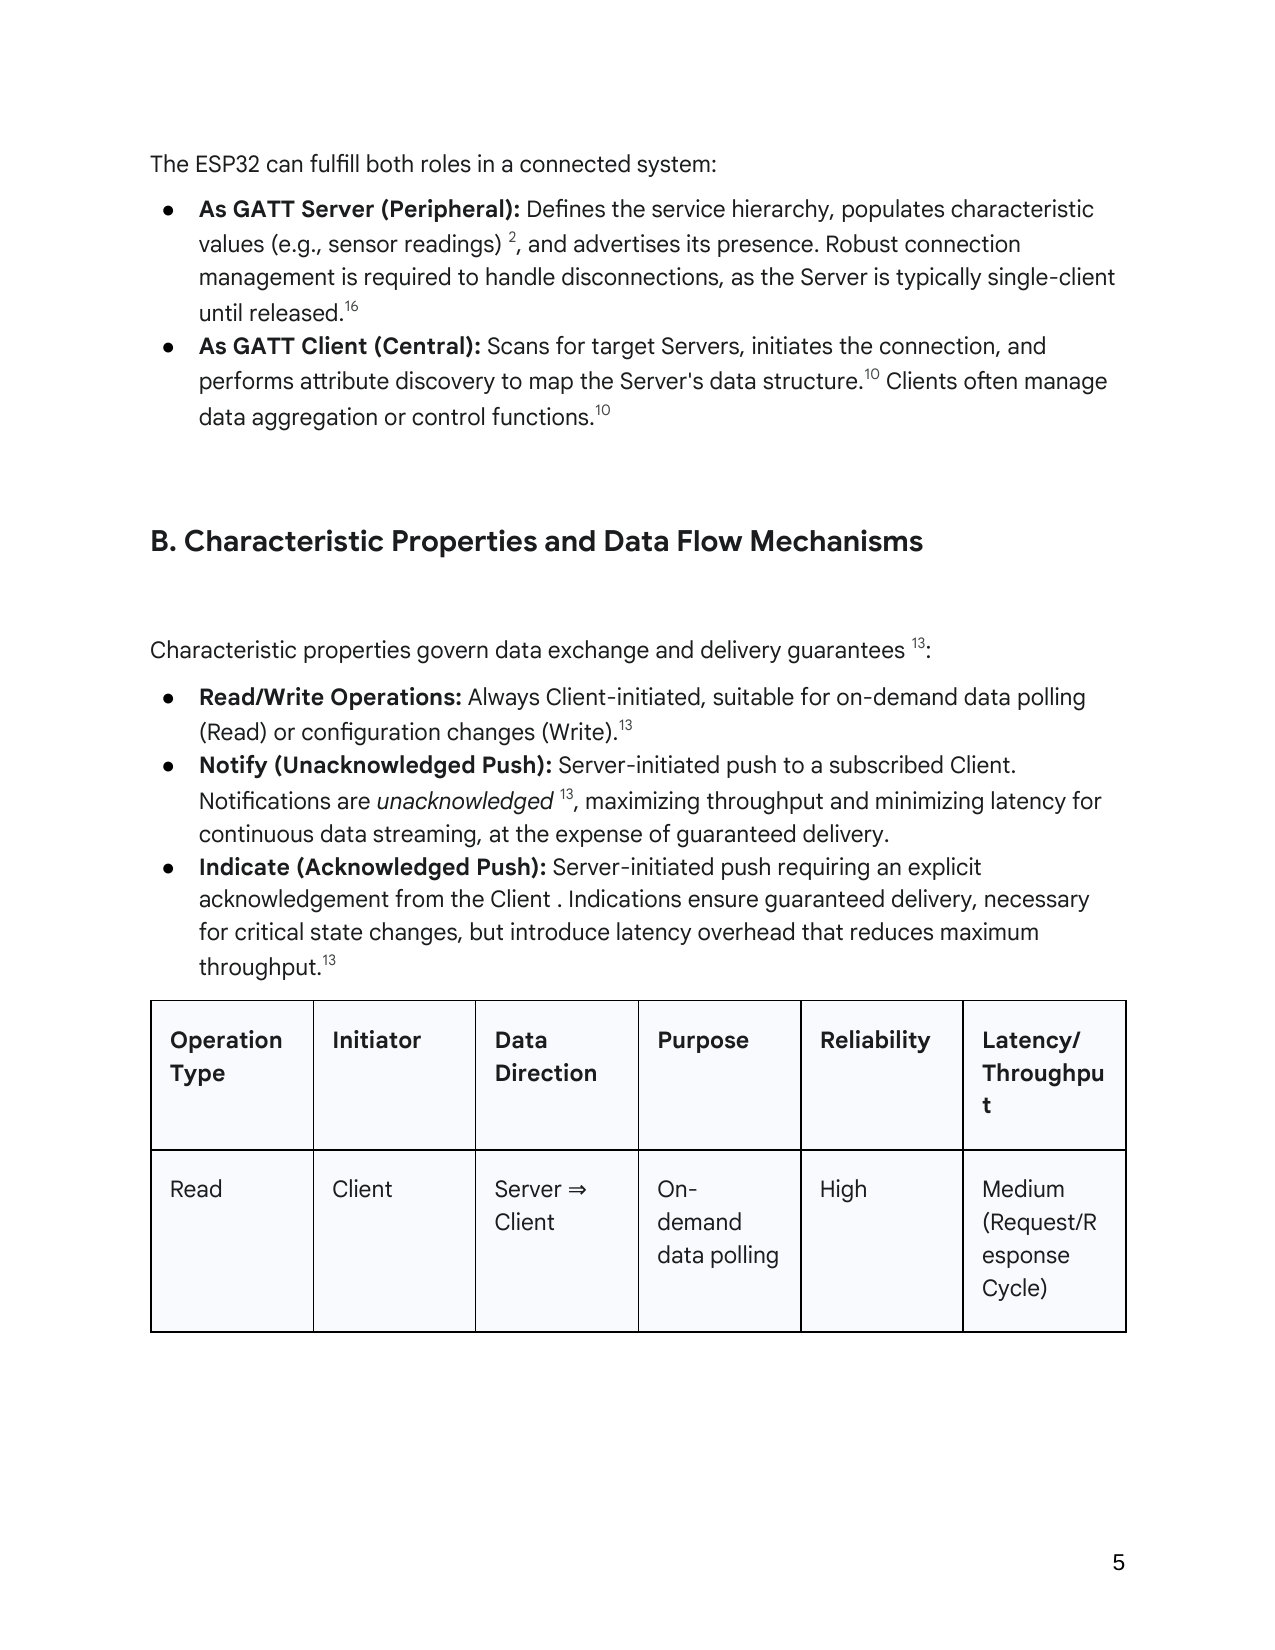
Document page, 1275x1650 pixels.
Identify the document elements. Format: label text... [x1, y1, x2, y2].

list Notify (Unacknowledged Push): Server-initiated push to a subscribed Client. Notifications are unacknowledged 13, maximizing throughput and minimizing latency for continuous data streaming, at the expense of guaranteed delivery. [161, 752, 1125, 849]
table_cell Server ⇒ Client [476, 1151, 638, 1331]
list As GATT Client (Central): Scans for target Servers, initiates the connection, and performs attribute discovery to map the Server's data structure.10 Clients often manage data aggregation or control functions.10 [161, 332, 1125, 433]
table_header Reliability [802, 1001, 962, 1149]
table_cell Client [314, 1151, 475, 1331]
list Read/Write Operations: Always Client-initiated, suitable for on-demand data polling (Read) or configuration changes (Write).13 [161, 683, 1125, 747]
text The ESP32 can fulfill both roles in a connected system: [150, 150, 1125, 179]
text Characteristic properties govern data exchange and delivery guarantees 13: [150, 635, 1125, 666]
table_header Latency/Throughput [964, 1001, 1125, 1149]
table_header Data Direction [476, 1001, 638, 1149]
table_header Purpose [639, 1001, 800, 1149]
table_header Operation Type [152, 1001, 313, 1149]
list As GATT Server (Peripheral): Defines the service hierarchy, populates characteristic values (e.g., sensor readings) 2, and advertises its presence. Robust connection management is required to handle disconnections, as the Server is typically single-client until released.16 [161, 195, 1125, 328]
subtitle B. Characteristic Properties and Data Flow Mechanisms [150, 523, 1125, 559]
table_cell Read [152, 1151, 313, 1331]
table_cell High [802, 1151, 962, 1331]
table_cell On-demand data polling [639, 1151, 800, 1331]
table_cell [964, 1151, 1125, 1331]
list Indicate (Acknowledged Push): Server-initiated push requiring an explicit acknowledgement from the Client . Indications ensure guaranteed delivery, necessary for critical state changes, but introduce latency overhead that reduces maximum throughput.13 [161, 853, 1125, 983]
table_header Initiator [314, 1001, 475, 1149]
